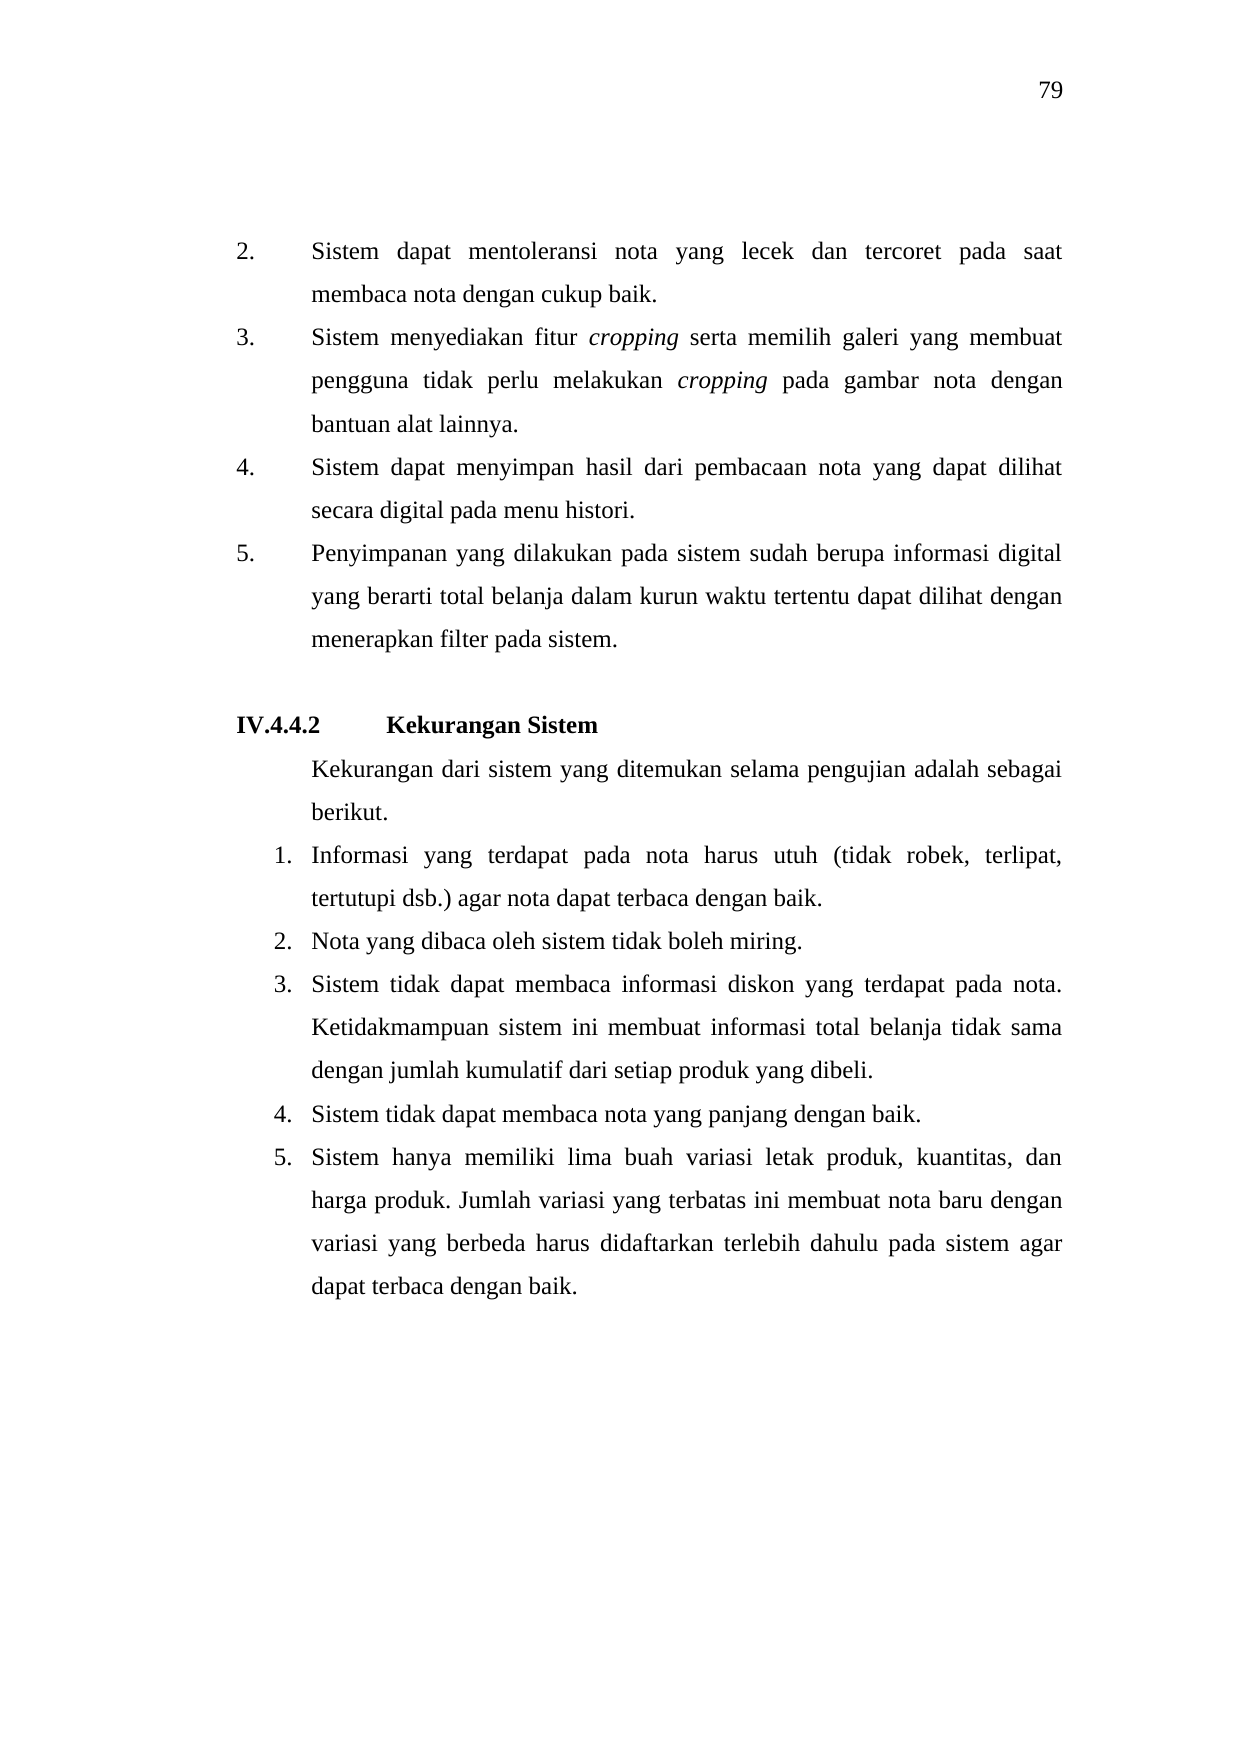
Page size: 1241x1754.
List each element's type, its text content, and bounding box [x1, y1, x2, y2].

subtitle Kekurangan Sistem [236, 711, 1063, 739]
text Kekurangan dari sistem yang ditemukan selama pengujian adalah sebagai berikut. [311, 754, 1063, 826]
list Sistem tidak dapat membaca informasi diskon yang terdapat pada nota. Ketidakmampuan sistem ini membuat informasi total belanja tidak sama dengan jumlah kumulatif dari setiap produk yang dibeli. [274, 969, 1063, 1084]
list Sistem hanya memiliki lima buah variasi letak produk, kuantitas, dan harga produk. Jumlah variasi yang terbatas ini membuat nota baru dengan variasi yang berbeda harus didaftarkan terlebih dahulu pada sistem agar dapat terbaca dengan baik. [274, 1142, 1063, 1300]
list Nota yang dibaca oleh sistem tidak boleh miring. [274, 926, 1063, 955]
list Sistem dapat mentoleransi nota yang lecek dan tercoret pada saat membaca nota dengan cukup baik. [236, 236, 1063, 308]
list Sistem menyediakan fitur cropping serta memilih galeri yang membuat pengguna tidak perlu melakukan cropping pada gambar nota dengan bantuan alat lainnya. [236, 322, 1063, 437]
list Sistem dapat menyimpan hasil dari pembacaan nota yang dapat dilihat secara digital pada menu histori. [236, 452, 1063, 524]
list Penyimpanan yang dilakukan pada sistem sudah berupa informasi digital yang berarti total belanja dalam kurun waktu tertentu dapat dilihat dengan menerapkan filter pada sistem. [236, 538, 1063, 653]
list Informasi yang terdapat pada nota harus utuh (tidak robek, terlipat, tertutupi dsb.) agar nota dapat terbaca dengan baik. [274, 840, 1063, 912]
list Sistem tidak dapat membaca nota yang panjang dengan baik. [274, 1099, 1063, 1127]
